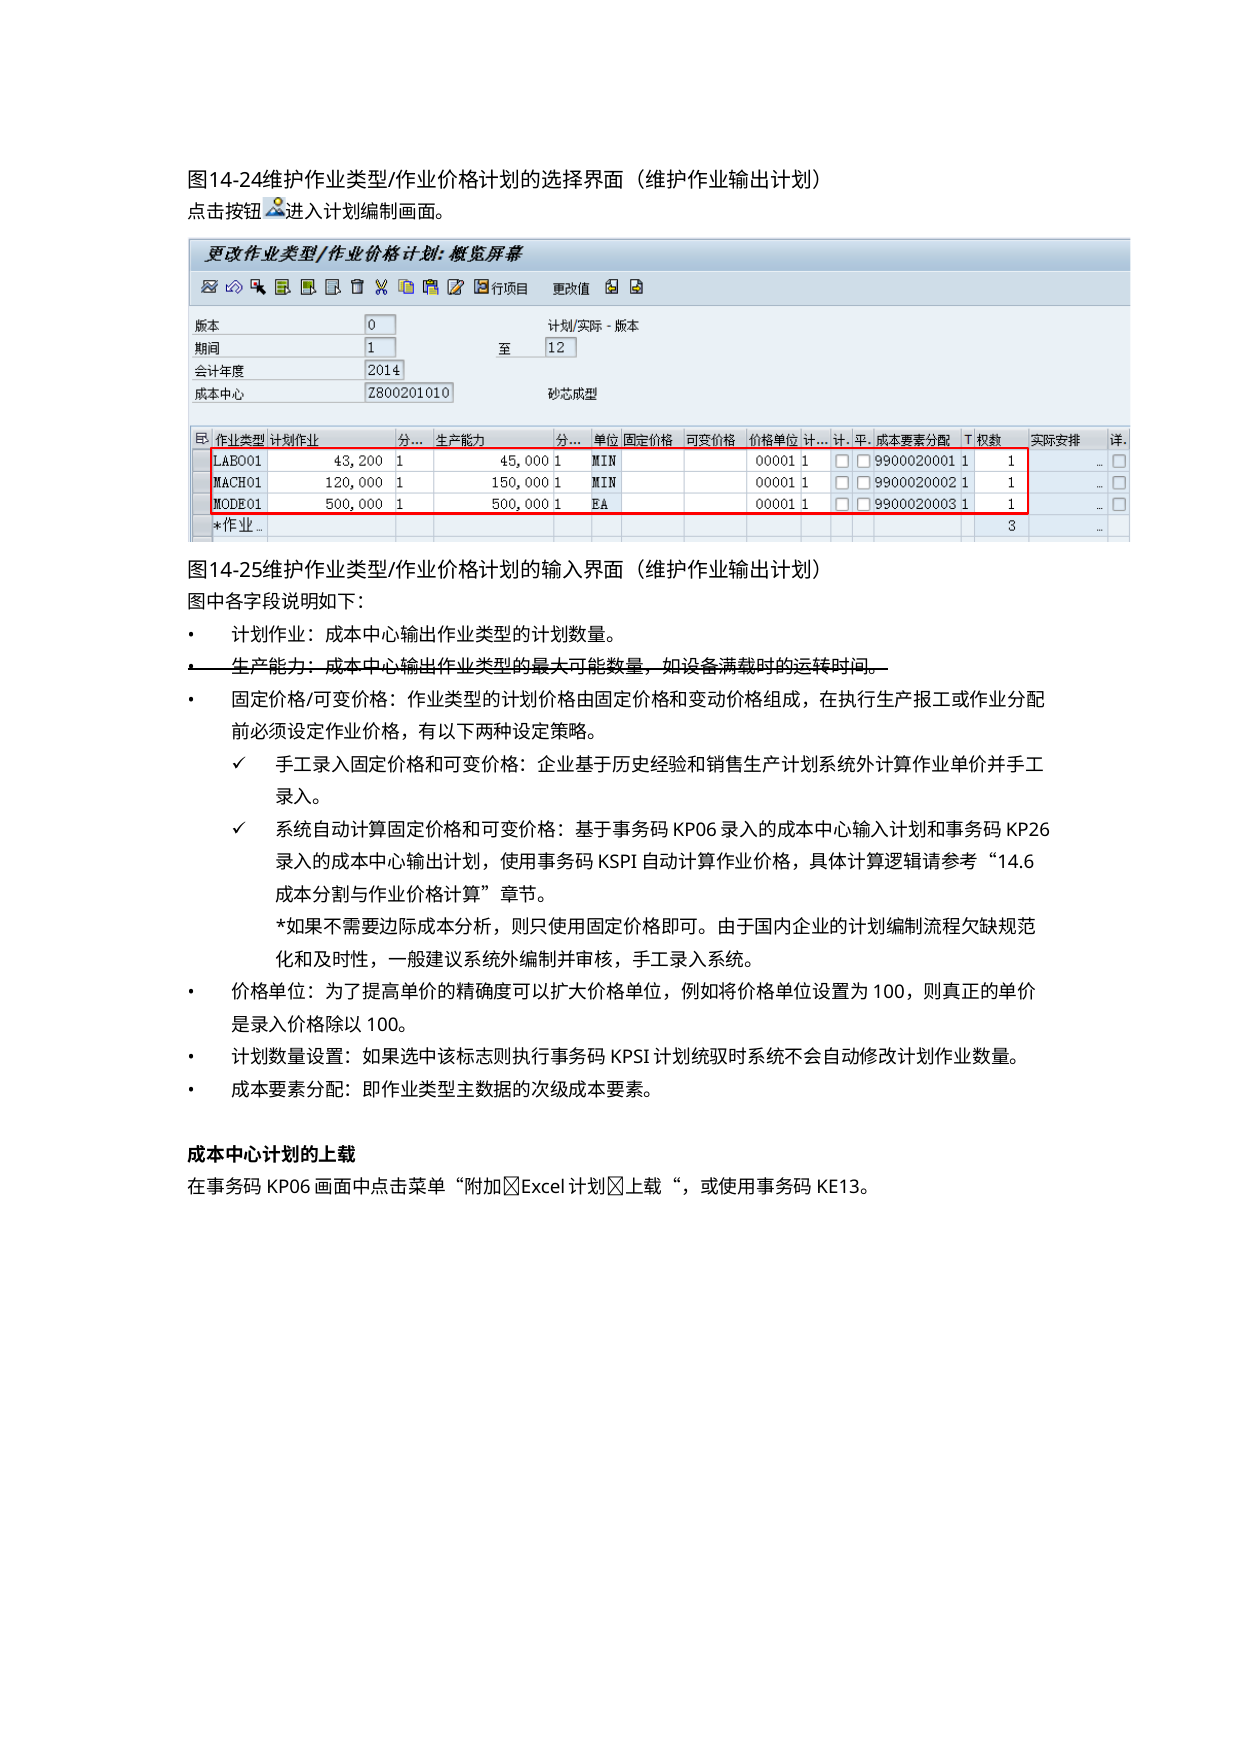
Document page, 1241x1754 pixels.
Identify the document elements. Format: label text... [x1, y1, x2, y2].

list 价格单位：为了提高单价的精确度可以扩大价格单位，例如将价格单位设置为100，则真正的单价是录入价格除以100。 [187, 974, 1053, 1039]
list 系统自动计算固定价格和可变价格：基于事务码KP06录入的成本中心输入计划和事务码KP26录入的成本中心输出计划，使用事务码KSPI自动计算作业价格，具体计算逻辑请参考“14.6成本分割与作业价格计算”章节。 [231, 812, 1053, 909]
text 在事务码KP06画面中点击菜单“附加Excel计划上载“，或使用事务码KE13。 [187, 1169, 1053, 1202]
list 生产能力：成本中心输出作业类型的最大可能数量，如设备满载时的运转时间。 [187, 649, 1053, 682]
list 成本要素分配：即作业类型主数据的次级成本要素。 [187, 1072, 1053, 1104]
list 计划作业：成本中心输出作业类型的计划数量。 [187, 617, 1053, 649]
picture [187, 237, 1131, 542]
text *如果不需要边际成本分析，则只使用固定价格即可。由于国内企业的计划编制流程欠缺规范化和及时性，一般建议系统外编制并审核，手工录入系统。 [276, 909, 1053, 974]
list 计划数量设置：如果选中该标志则执行事务码KPSI计划统驭时系统不会自动修改计划作业数量。 [187, 1039, 1053, 1072]
list 固定价格/可变价格：作业类型的计划价格由固定价格和变动价格组成，在执行生产报工或作业分配前必须设定作业价格，有以下两种设定策略。 [187, 682, 1053, 747]
text 图中各字段说明如下： [187, 584, 1053, 617]
list 手工录入固定价格和可变价格：企业基于历史经验和销售生产计划系统外计算作业单价并手工录入。 [231, 747, 1053, 812]
text 点击按钮进入计划编制画面。 [187, 194, 1053, 227]
picture [262, 197, 286, 219]
text 成本中心计划的上载 [187, 1137, 1053, 1169]
